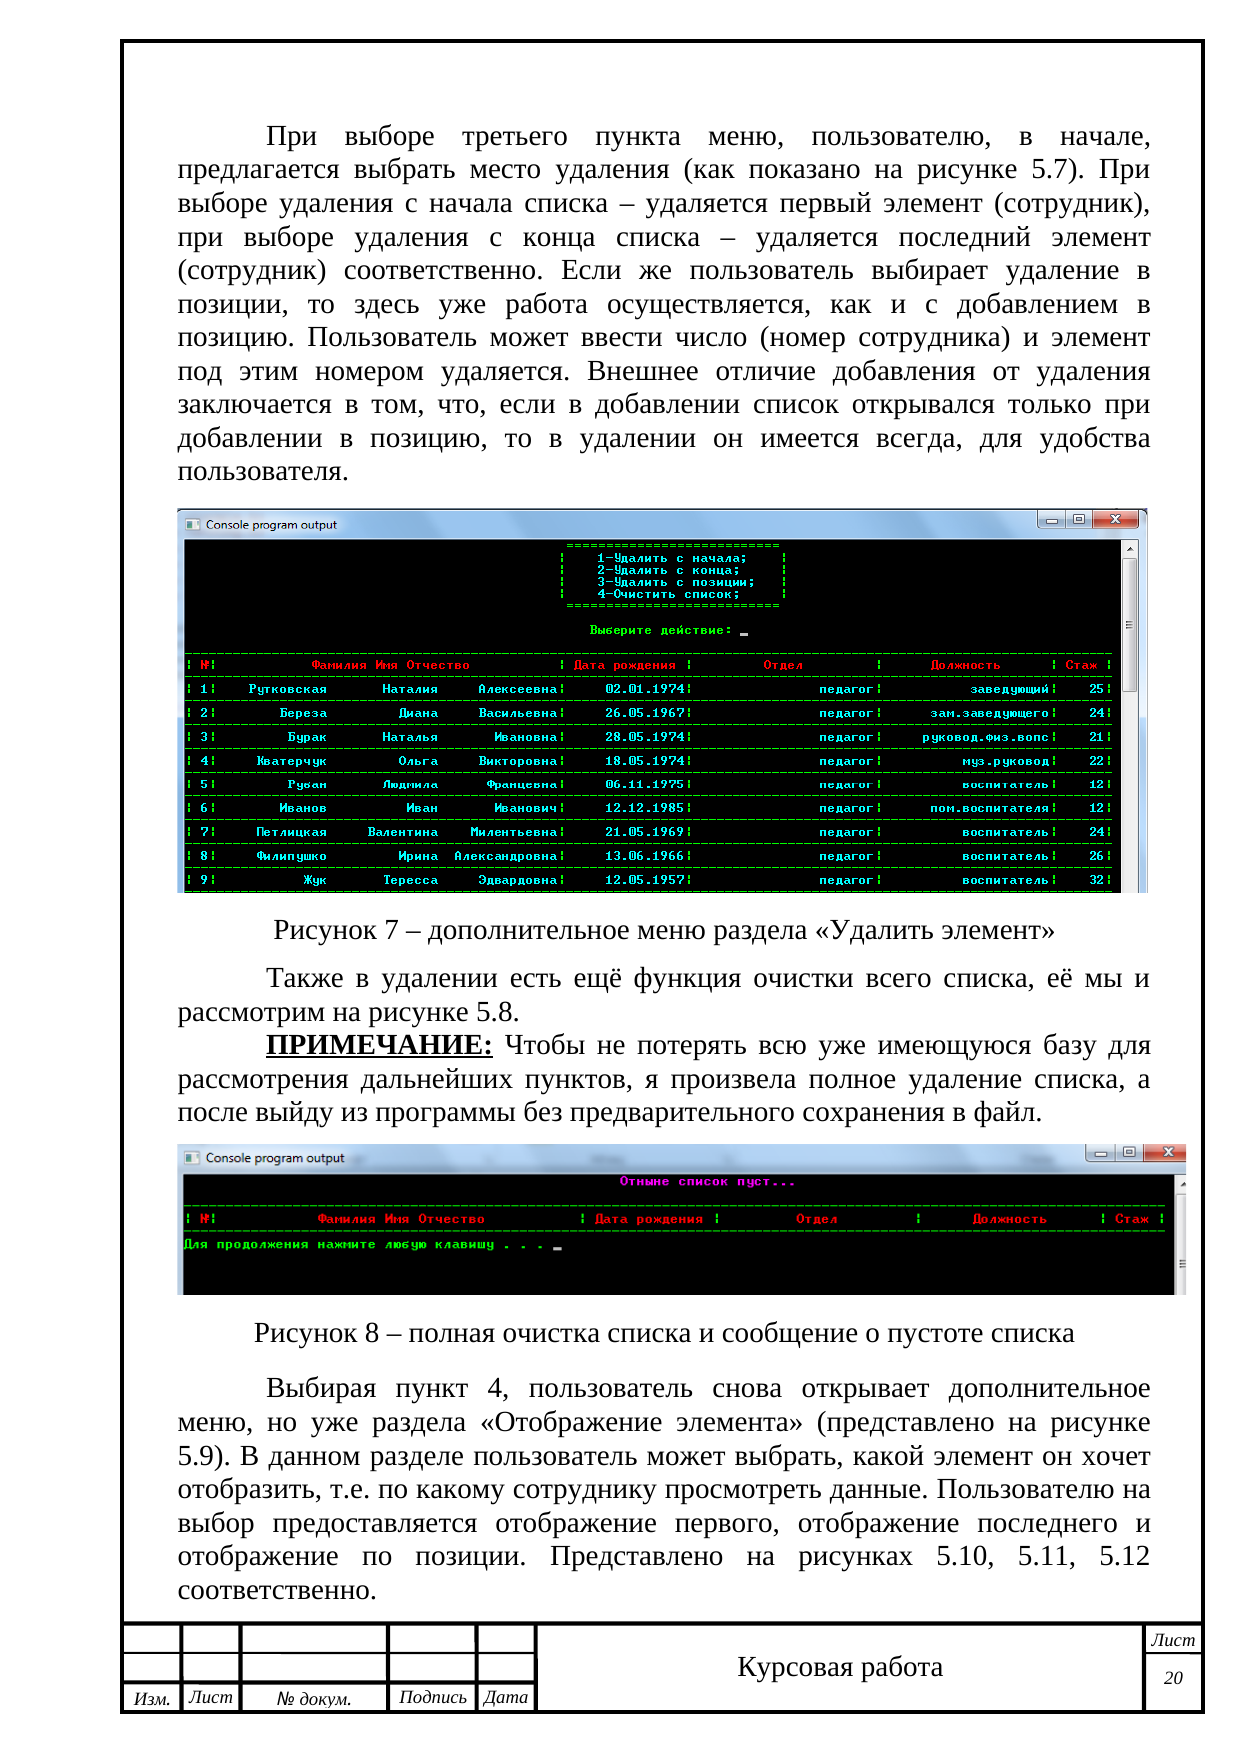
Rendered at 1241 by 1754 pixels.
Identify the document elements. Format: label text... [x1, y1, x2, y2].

list Рисунок 8 – полная очистка списка и сообщение о пустоте списка [177, 1315, 1152, 1349]
list ПРИМЕЧАНИЕ: Чтобы не потерять всю уже имеющуюся базу для рассмотрения дальнейших пунктов, я произвела полное удаление списка, а после выйду из программы без предварительного сохранения в файл. [177, 1027, 1152, 1128]
list Рисунок 7 – дополнительное меню раздела «Удалить элемент» [177, 912, 1152, 946]
list Также в удалении есть ещё функция очистки всего списка, её мы и рассмотрим на рисунке 5.8. [177, 960, 1152, 1027]
picture [177, 1144, 1187, 1295]
list При выборе третьего пункта меню, пользователю, в начале, предлагается выбрать место удаления (как показано на рисунке 5.7). При выборе удаления с начала списка – удаляется первый элемент (сотрудник), при выборе удаления с конца списка – удаляется последний элемент (сотрудник) соответственно. Если же пользователь выбирает удаление в позиции, то здесь уже работа осуществляется, как и с добавлением в позицию. Пользователь может ввести число (номер сотрудника) и элемент под этим номером удаляется. Внешнее отличие добавления от удаления заключается в том, что, если в добавлении список открывался только при добавлении в позицию, то в удалении он имеется всегда, для удобства пользователя. [177, 118, 1152, 487]
text Выбирая пункт 4, пользователь снова открывает дополнительное меню, но уже раздела «Отображение элемента» (представлено на рисунке 5.9). В данном разделе пользователь может выбрать, какой элемент он хочет отобразить, т.е. по какому сотруднику просмотреть данные. Пользователю на выбор предоставляется отображение первого, отображение последнего и отображение по позиции. Представлено на рисунках 5.10, 5.11, 5.12 соответственно. [177, 1371, 1152, 1605]
picture [177, 508, 1148, 893]
